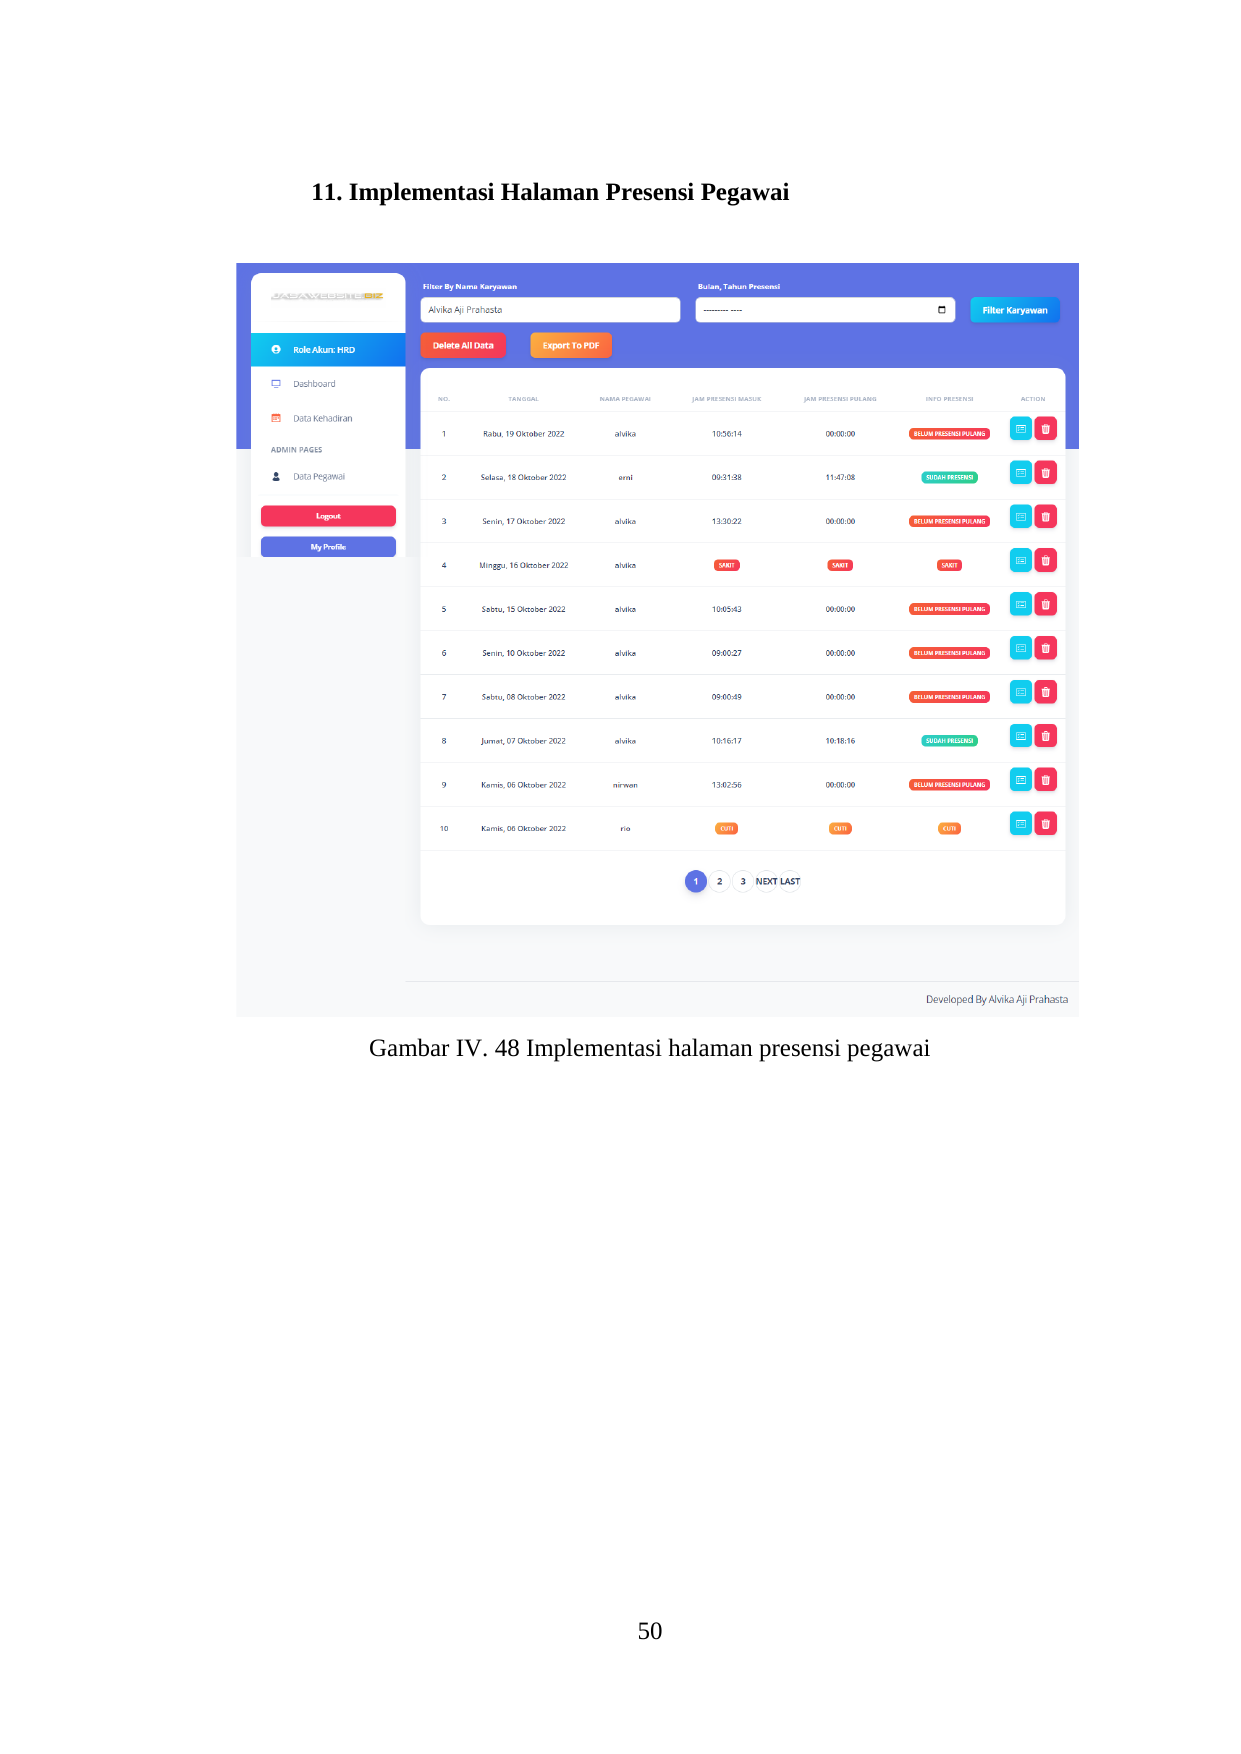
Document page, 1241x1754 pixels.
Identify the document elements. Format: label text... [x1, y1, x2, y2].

list Implementasi Halaman Presensi Pegawai [311, 177, 1063, 206]
text Gambar IV. 48 Implementasi halaman presensi pegawai [236, 1033, 1063, 1062]
picture [236, 263, 1079, 1017]
